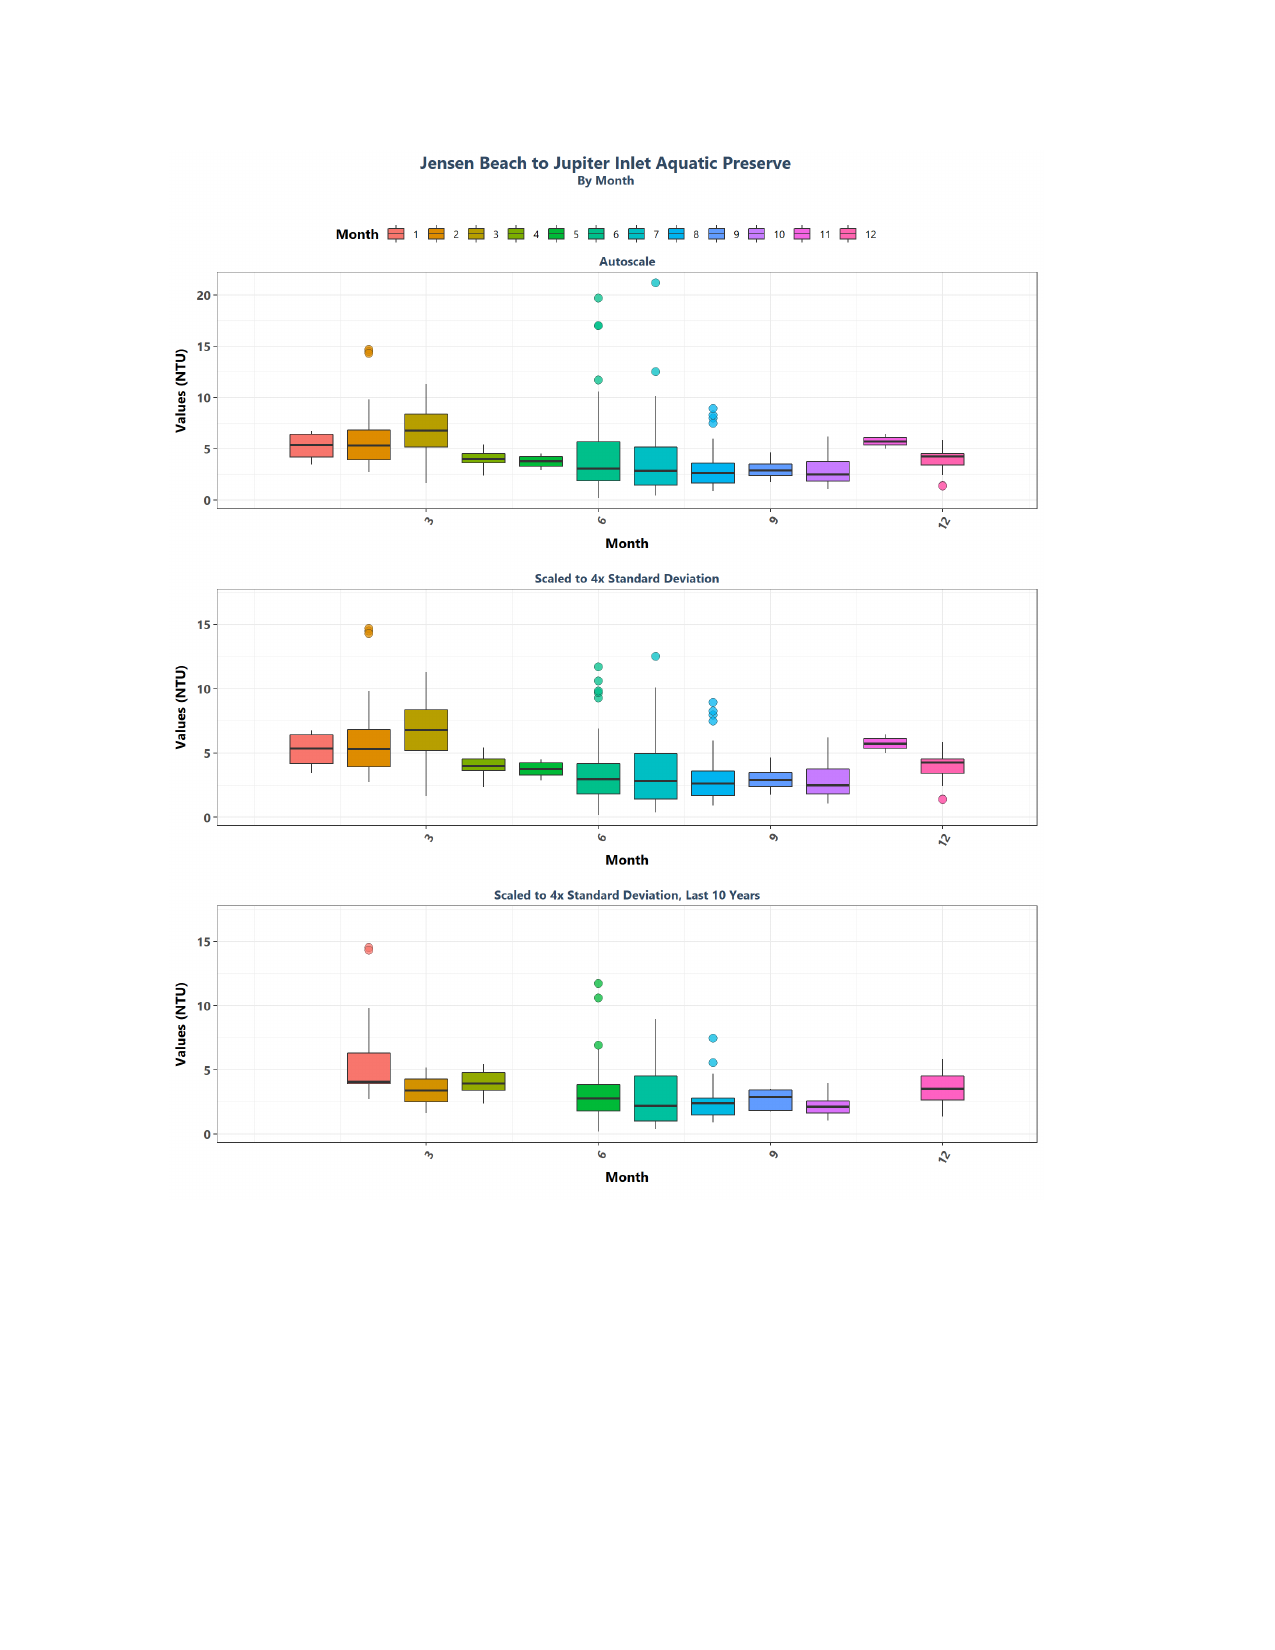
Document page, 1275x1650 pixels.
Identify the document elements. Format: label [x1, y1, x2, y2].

picture [168, 150, 1044, 1200]
